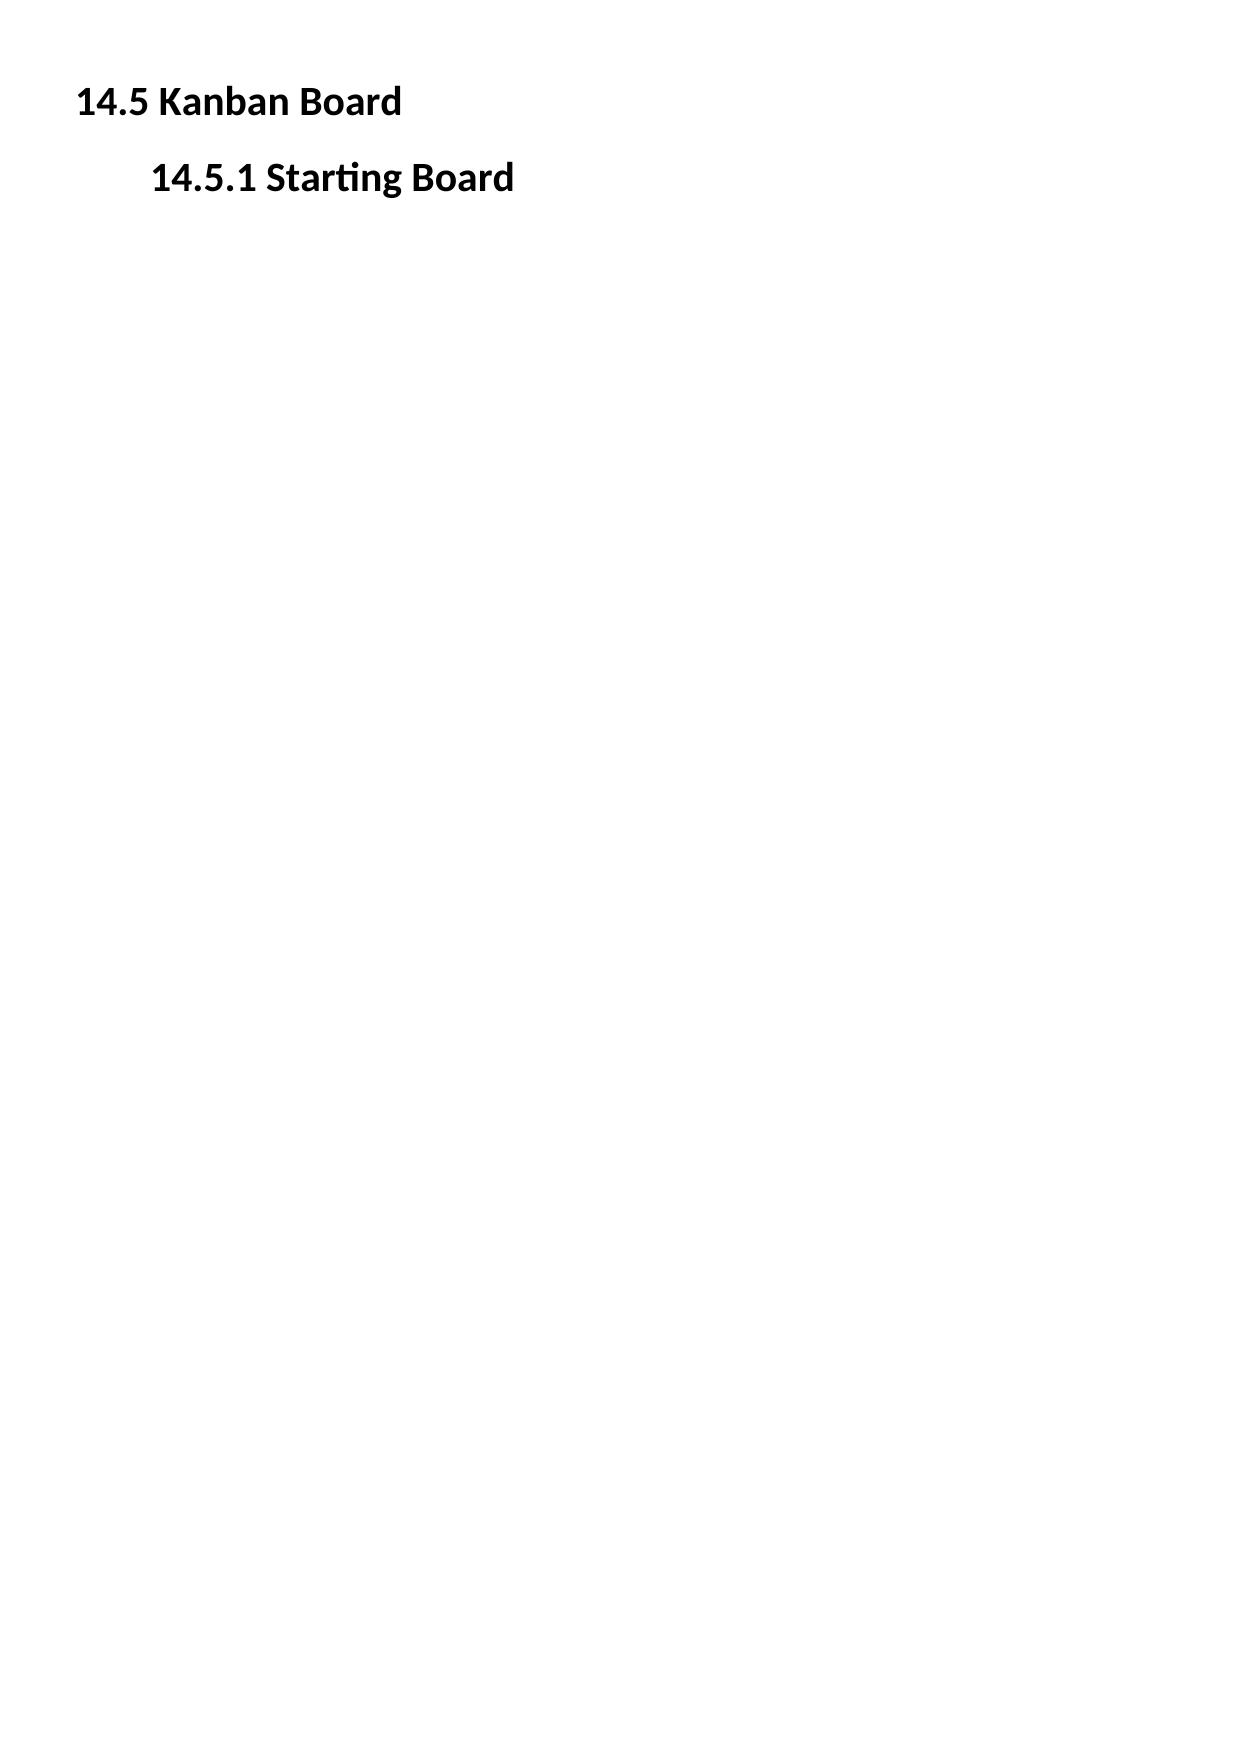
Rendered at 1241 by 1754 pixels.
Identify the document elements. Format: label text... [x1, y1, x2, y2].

subtitle 14.5.1 Starting Board [150, 151, 1165, 202]
subtitle 14.5 Kanban Board [75, 75, 1165, 126]
